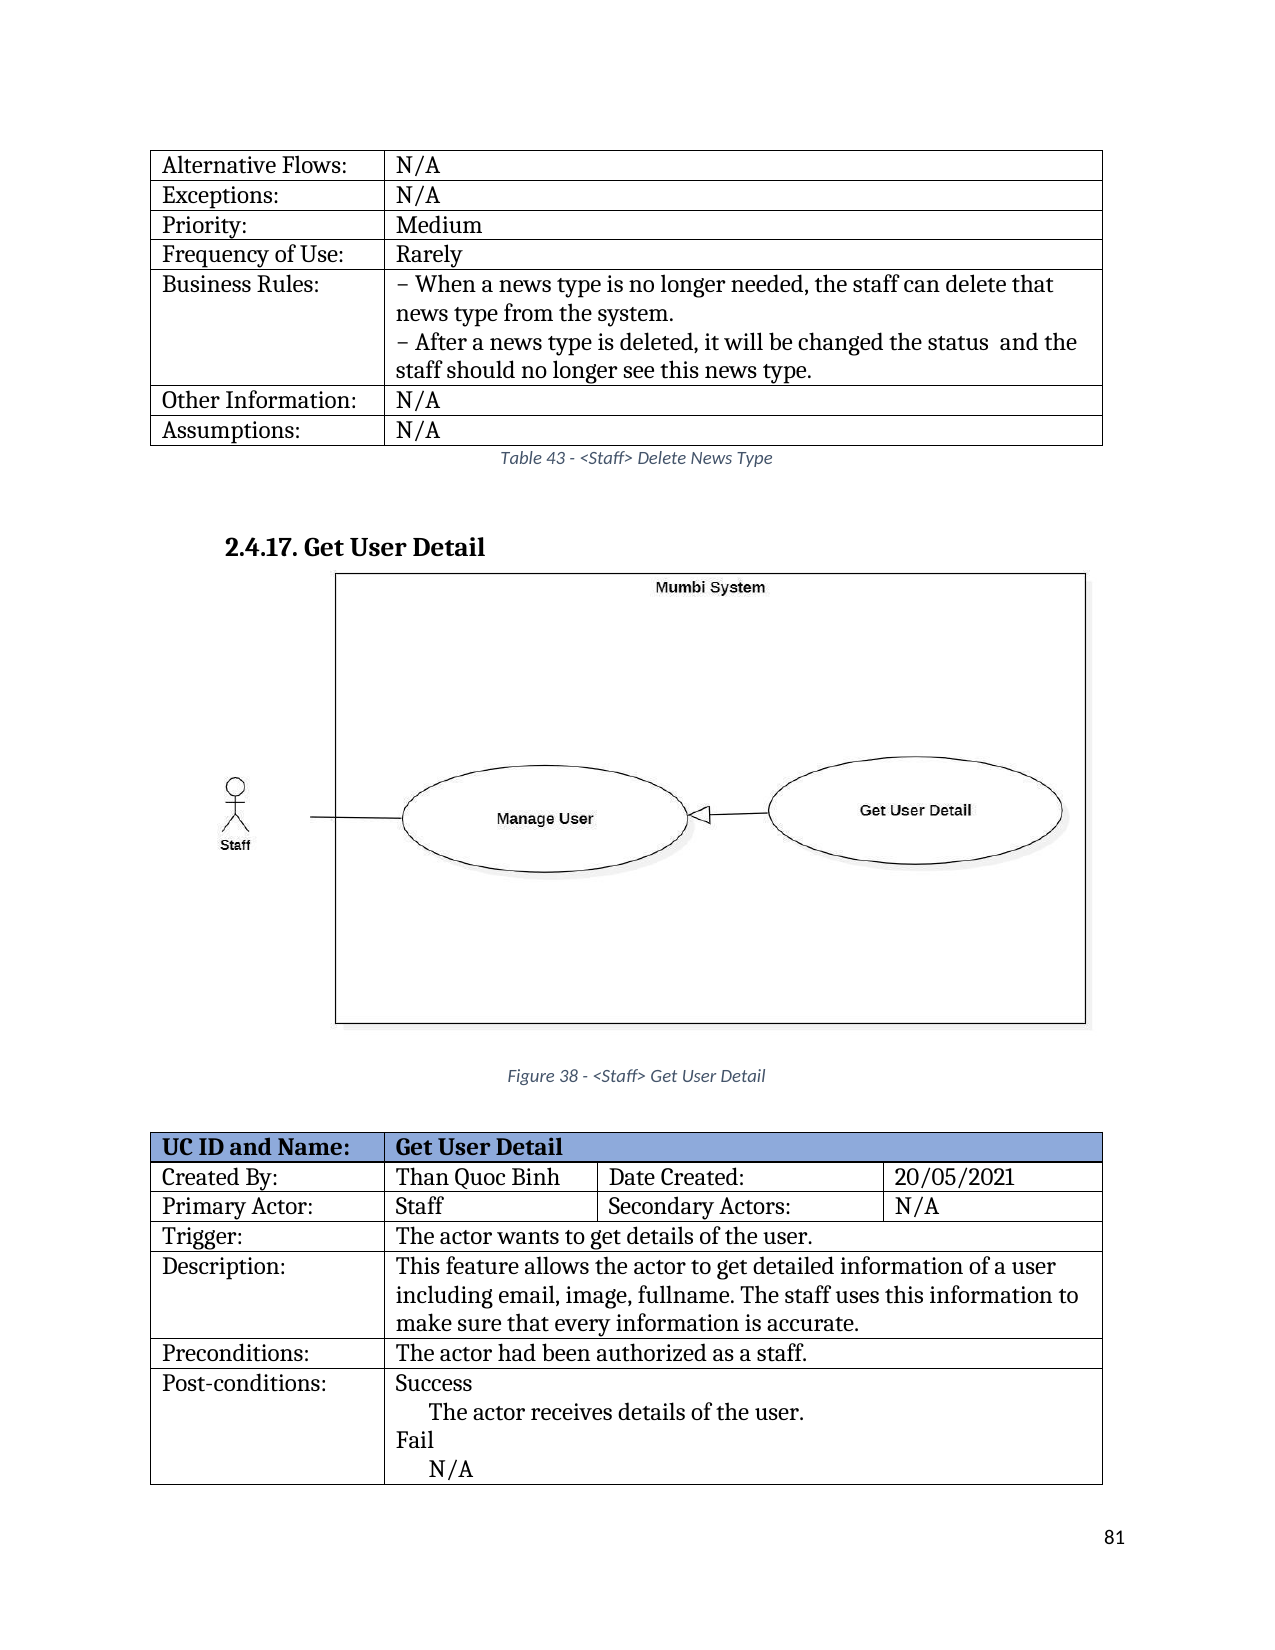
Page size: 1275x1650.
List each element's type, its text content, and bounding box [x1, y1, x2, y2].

table_cell Assumptions: [151, 416, 384, 445]
table_cell − When a news type is no longer needed, the staff can delete that news type from the system. − After a news type is deleted, it will be changed the status and the staff should no longer see this news type. [385, 270, 1102, 385]
table_cell The actor had been authorized as a staff. [385, 1339, 1102, 1368]
table_cell Success The actor receives details of the user. Fail N/A [385, 1369, 1102, 1484]
table_cell Primary Actor: [151, 1192, 384, 1221]
picture [150, 563, 1125, 1064]
table_cell Date Created: [598, 1163, 883, 1191]
table_cell Secondary Actors: [598, 1192, 883, 1221]
table_cell Exceptions: [151, 181, 384, 209]
table_cell N/A [385, 386, 1102, 415]
table_header UC ID and Name: [151, 1133, 384, 1161]
subtitle 2.4.17. Get User Detail [187, 532, 1125, 563]
table_cell Business Rules: [151, 270, 384, 385]
table_cell Preconditions: [151, 1339, 384, 1368]
table_cell Frequency of Use: [151, 240, 384, 269]
table_cell Trigger: [151, 1222, 384, 1251]
table_cell Description: [151, 1252, 384, 1338]
table_cell Post-conditions: [151, 1369, 384, 1484]
table_cell Alternative Flows: [151, 151, 384, 180]
table_cell 20/05/2021 [884, 1163, 1102, 1191]
table_cell Medium [385, 211, 1102, 239]
text Table 43 - <Staff> Delete News Type [150, 446, 1125, 469]
table_header Get User Detail [385, 1133, 1102, 1161]
table_cell Created By: [151, 1163, 384, 1191]
table_cell Priority: [151, 211, 384, 239]
table_cell N/A [385, 416, 1102, 445]
table_cell N/A [385, 151, 1102, 180]
table_cell Than Quoc Binh [385, 1163, 597, 1191]
table_cell Rarely [385, 240, 1102, 269]
text Figure 38 - <Staff> Get User Detail [150, 1064, 1125, 1087]
table_cell Staff [385, 1192, 597, 1221]
table_cell This feature allows the actor to get detailed information of a user including email, image, fullname. The staff uses this information to make sure that every information is accurate. [385, 1252, 1102, 1338]
table_cell N/A [385, 181, 1102, 209]
table_cell Other Information: [151, 386, 384, 415]
table_cell The actor wants to get details of the user. [385, 1222, 1102, 1251]
table_cell N/A [884, 1192, 1102, 1221]
